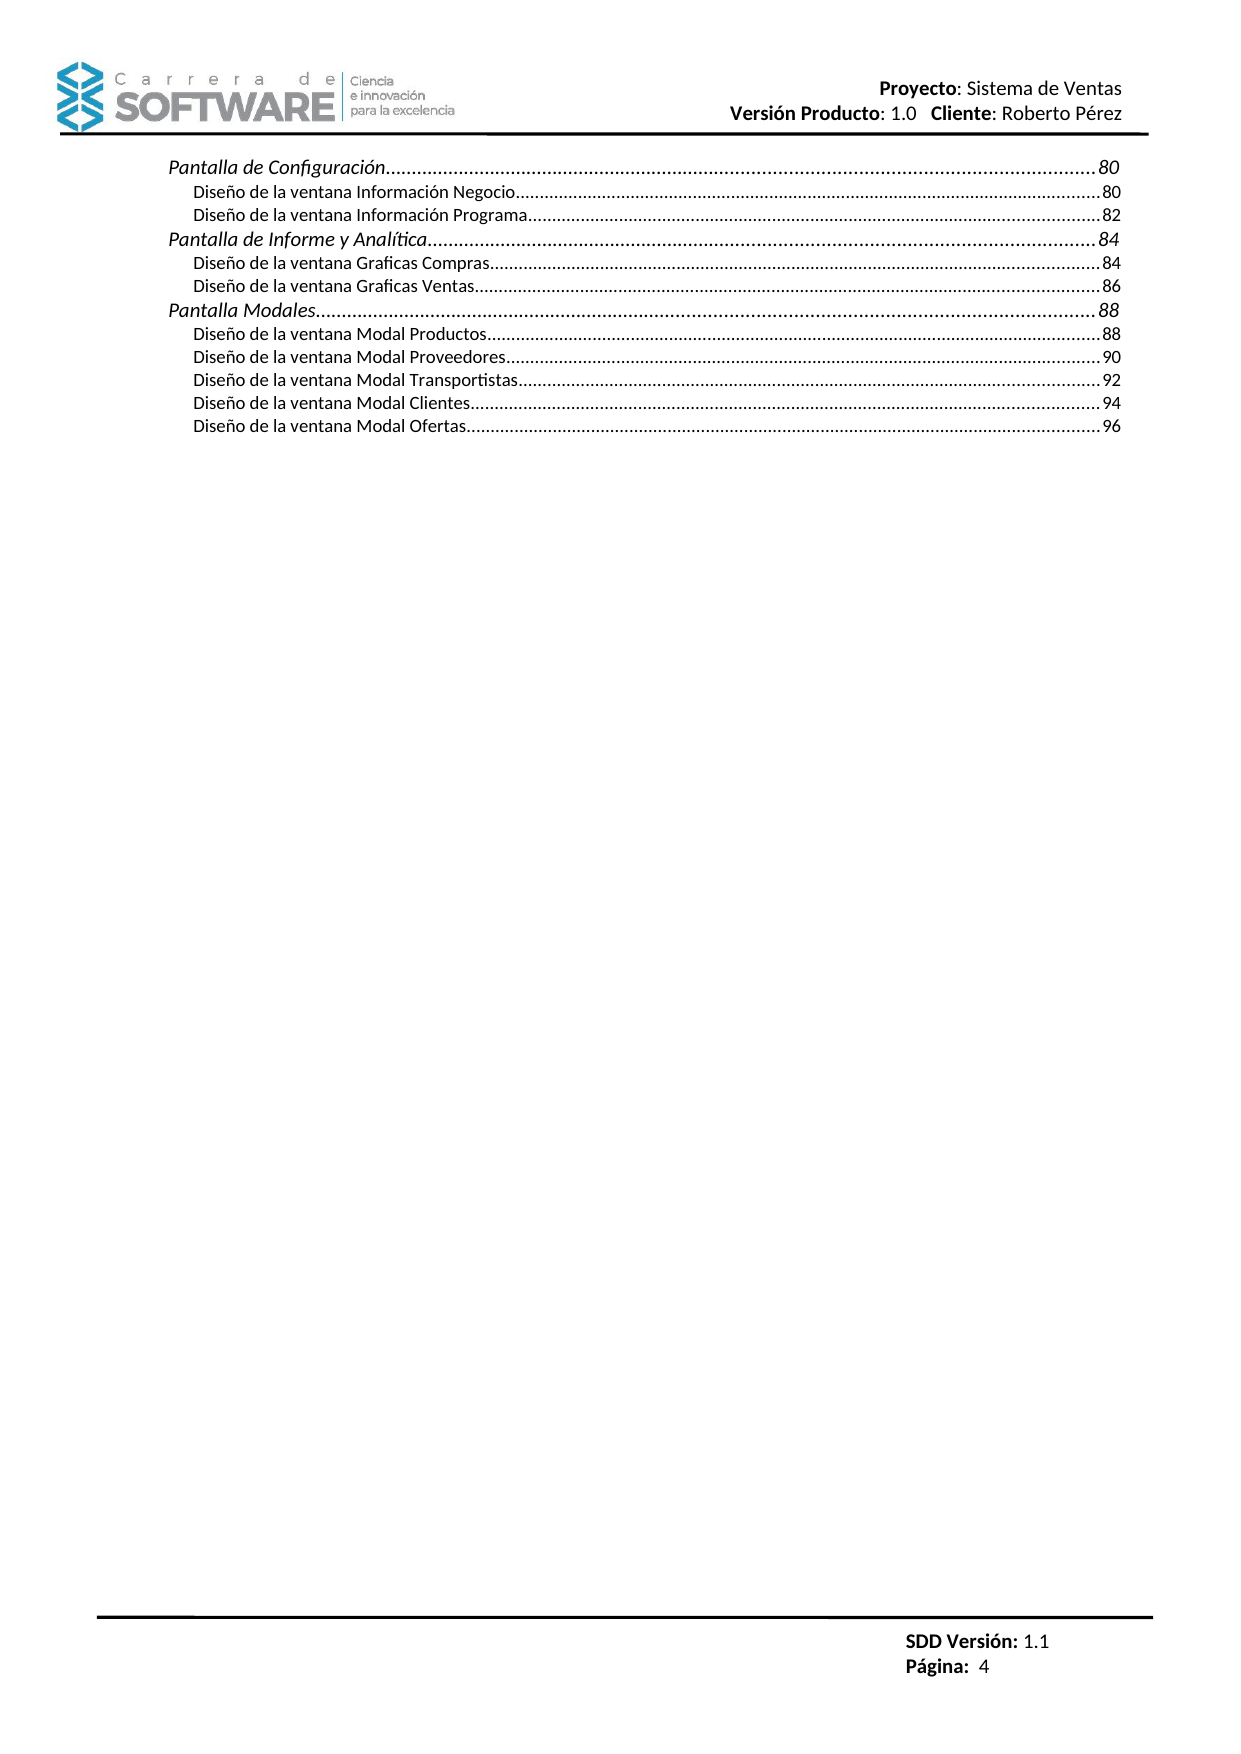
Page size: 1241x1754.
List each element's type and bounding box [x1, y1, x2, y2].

picture [46, 46, 461, 154]
